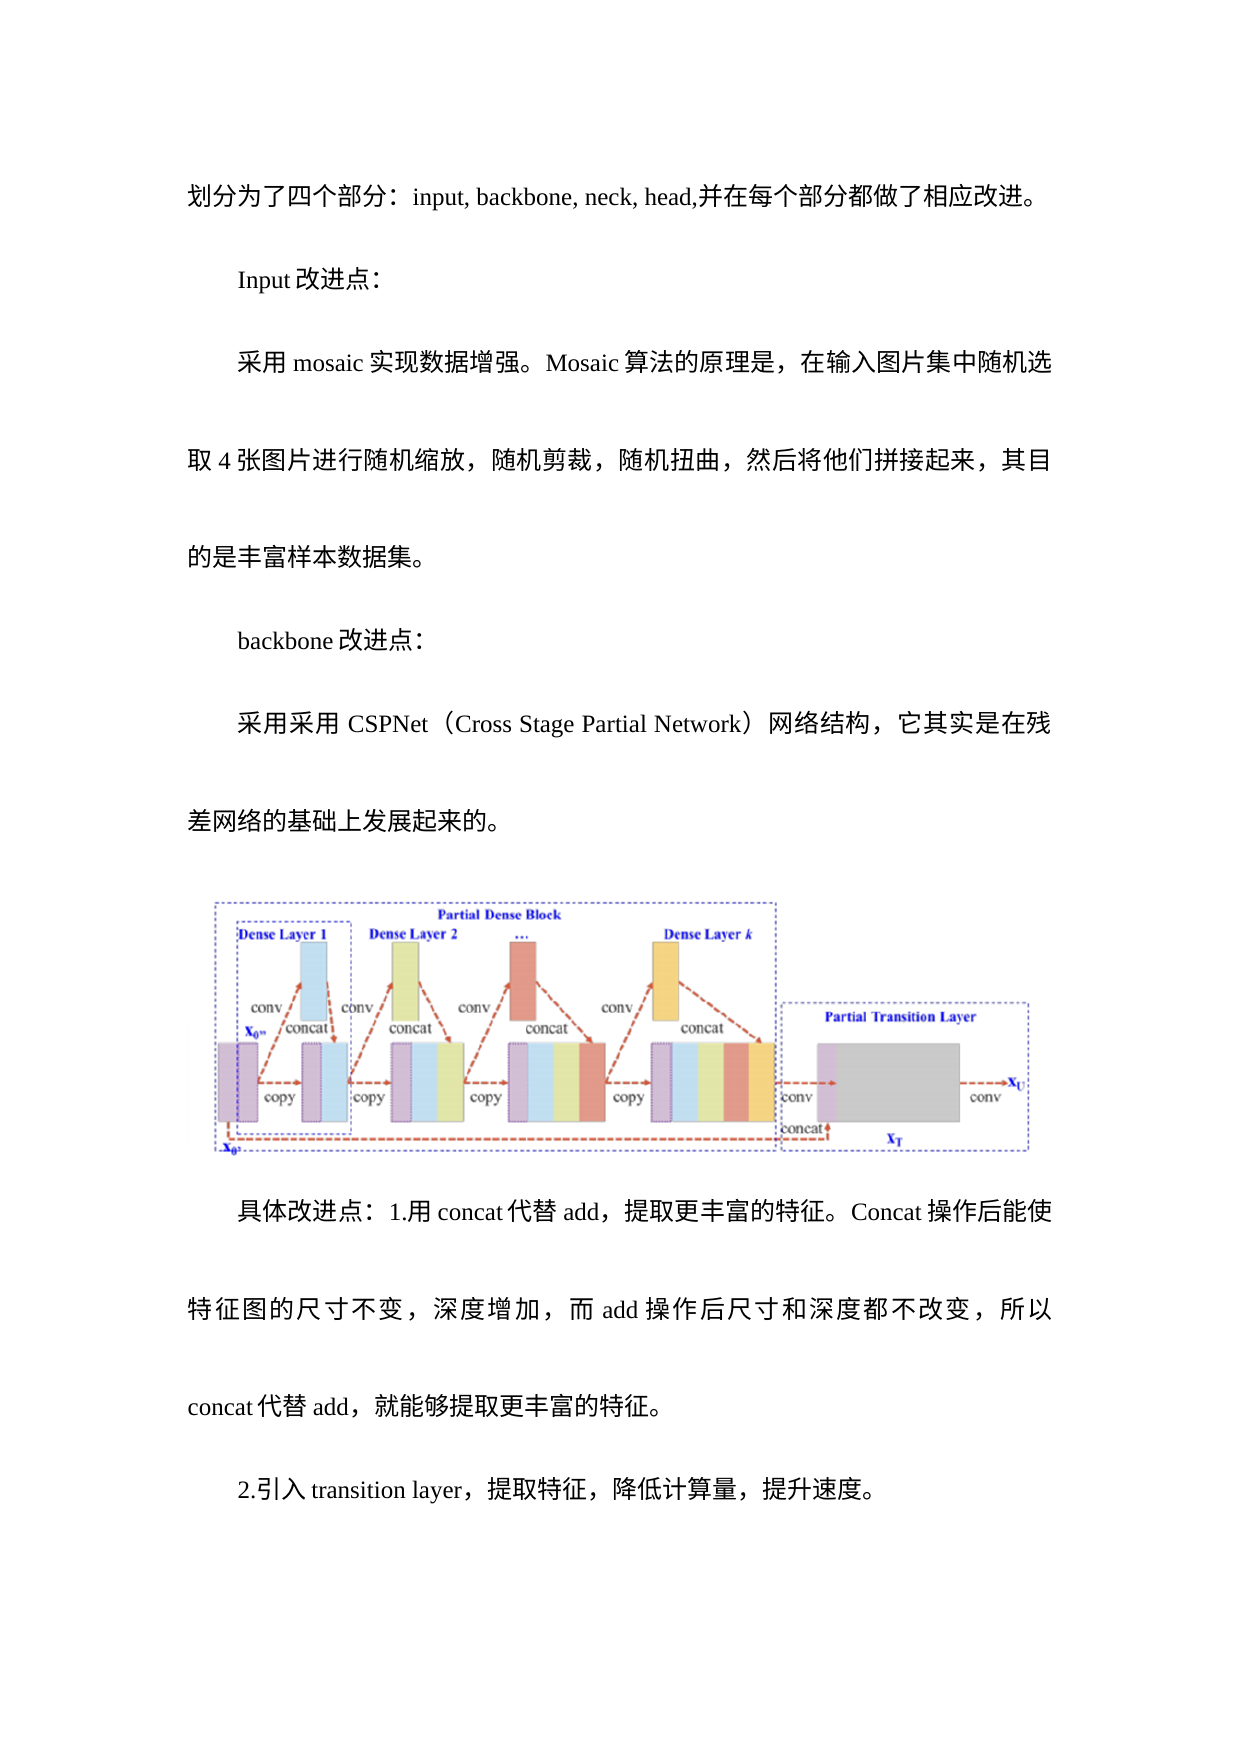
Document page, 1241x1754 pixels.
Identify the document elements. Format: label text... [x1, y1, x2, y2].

text 采用mosaic实现数据增强。Mosaic算法的原理是，在输入图片集中随机选取4张图片进行随机缩放，随机剪裁，随机扭曲，然后将他们拼接起来，其目的是丰富样本数据集。 [187, 328, 1053, 588]
picture [187, 870, 1053, 1156]
text backbone改进点： [187, 606, 1053, 671]
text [187, 162, 1053, 227]
text 具体改进点：1.用concat代替add，提取更丰富的特征。Concat操作后能使特征图的尺寸不变，深度增加，而add操作后尺寸和深度都不改变，所以concat代替add，就能够提取更丰富的特征。 [187, 1177, 1053, 1437]
text 采用采用 CSPNet（Cross Stage Partial Network）网络结构，它其实是在残差网络的基础上发展起来的。 [187, 689, 1053, 852]
text 2.引入transition layer，提取特征，降低计算量，提升速度。 [187, 1456, 1053, 1521]
text Input改进点： [187, 245, 1053, 310]
